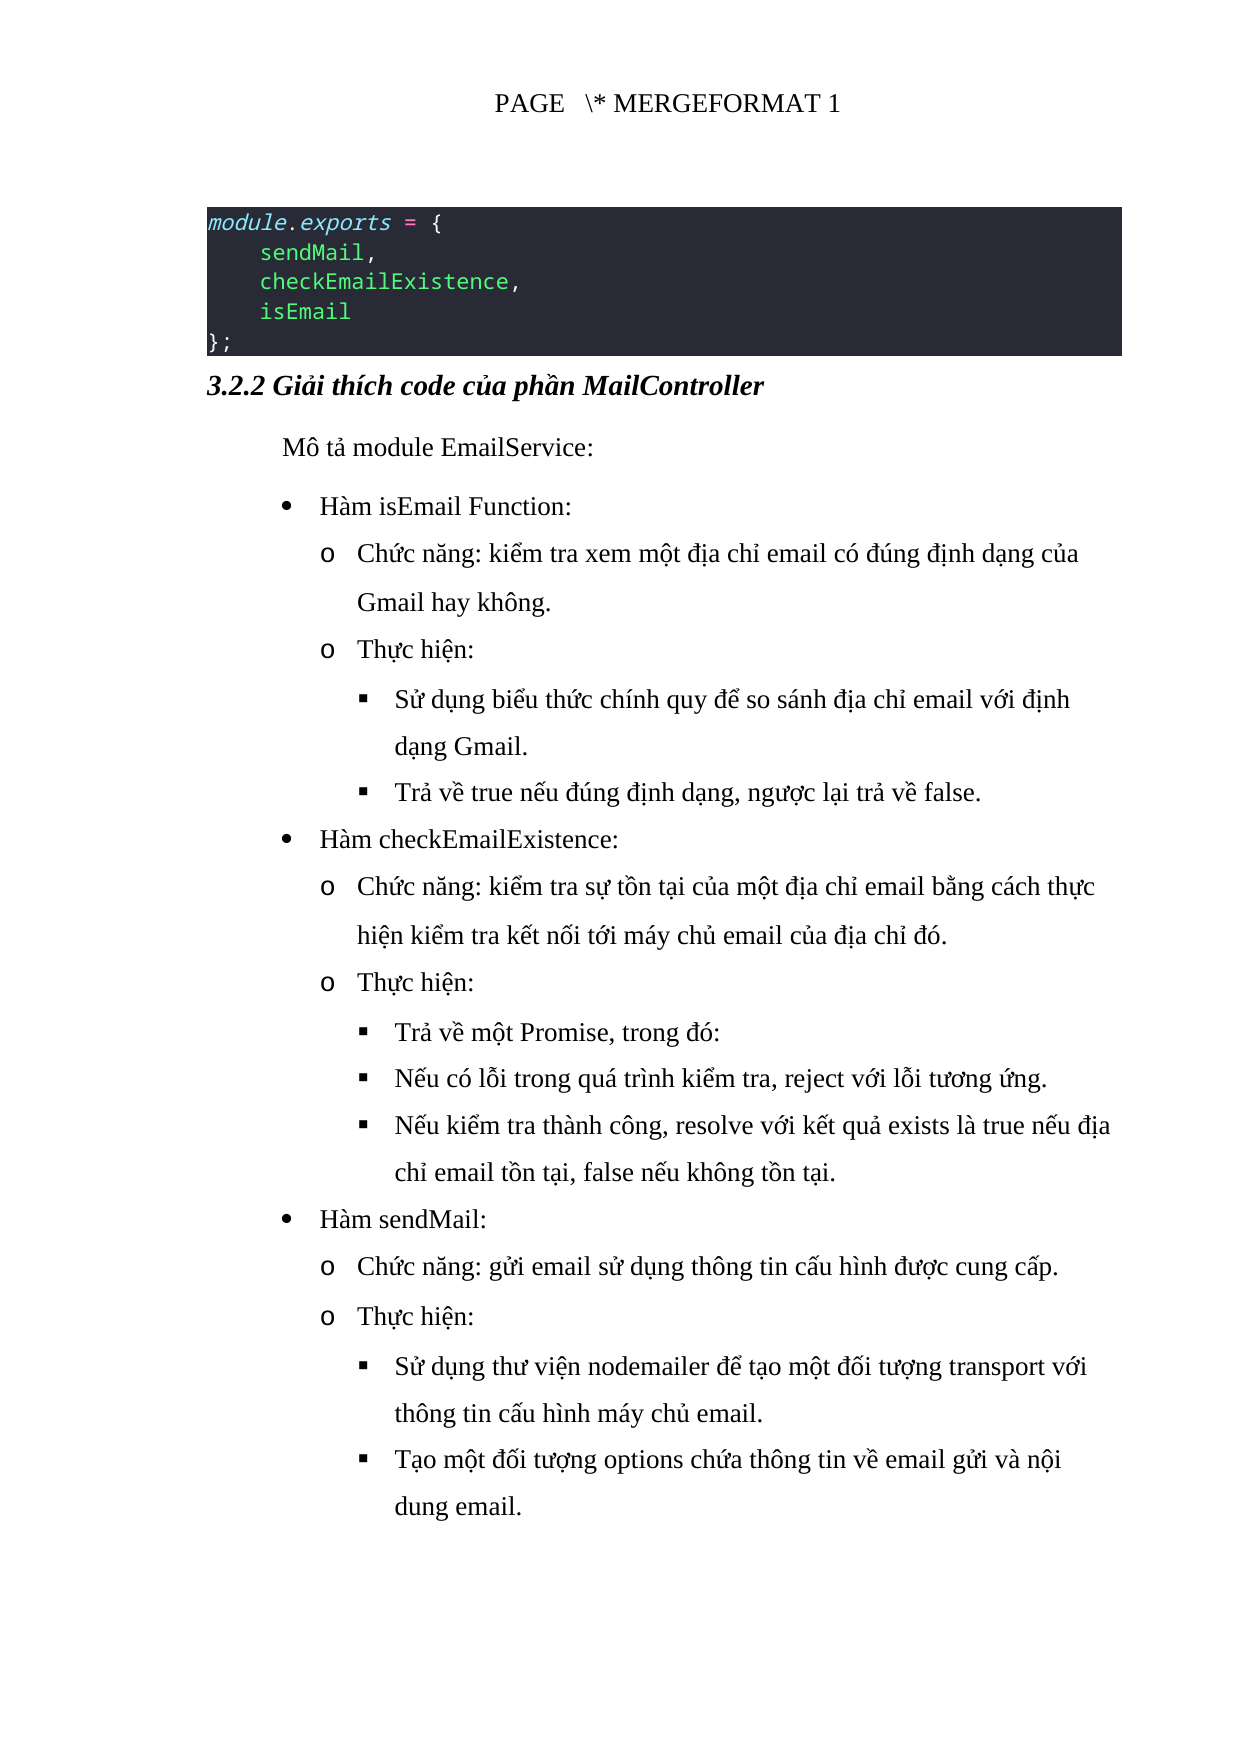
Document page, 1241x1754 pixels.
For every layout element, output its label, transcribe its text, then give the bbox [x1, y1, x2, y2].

text Mô tả module EmailService: [207, 431, 1122, 462]
list Chức năng: kiểm tra sự tồn tại của một địa chỉ email bằng cách thực hiện kiểm tra kết nối tới máy chủ email của địa chỉ đó. [319, 870, 1122, 950]
list Hàm isEmail Function: [282, 490, 1122, 521]
text checkEmailExistence, [207, 266, 1122, 296]
list Tạo một đối tượng options chứa thông tin về email gửi và nội dung email. [357, 1443, 1122, 1521]
text module.exports = { [207, 207, 1122, 237]
list Thực hiện: [319, 966, 1122, 999]
list Trả về một Promise, trong đó: [357, 1016, 1122, 1047]
list Chức năng: gửi email sử dụng thông tin cấu hình được cung cấp. [319, 1250, 1122, 1283]
list Nếu có lỗi trong quá trình kiểm tra, reject với lỗi tương ứng. [357, 1063, 1122, 1094]
list Hàm checkEmailExistence: [282, 823, 1122, 854]
text }; [207, 326, 1122, 356]
list Hàm sendMail: [282, 1203, 1122, 1234]
list Thực hiện: [319, 633, 1122, 666]
list Thực hiện: [319, 1300, 1122, 1333]
list Trả về true nếu đúng định dạng, ngược lại trả về false. [357, 776, 1122, 807]
list Nếu kiểm tra thành công, resolve với kết quả exists là true nếu địa chỉ email tồn tại, false nếu không tồn tại. [357, 1109, 1122, 1187]
text sendMail, [207, 237, 1122, 266]
text isEmail [207, 296, 1122, 326]
list Sử dụng thư viện nodemailer để tạo một đối tượng transport với thông tin cấu hình máy chủ email. [357, 1350, 1122, 1428]
list Chức năng: kiểm tra xem một địa chỉ email có đúng định dạng của Gmail hay không. [319, 537, 1122, 617]
text 3.2.2 Giải thích code của phần MailController [207, 368, 1122, 402]
list Sử dụng biểu thức chính quy để so sánh địa chỉ email với định dạng Gmail. [357, 683, 1122, 761]
